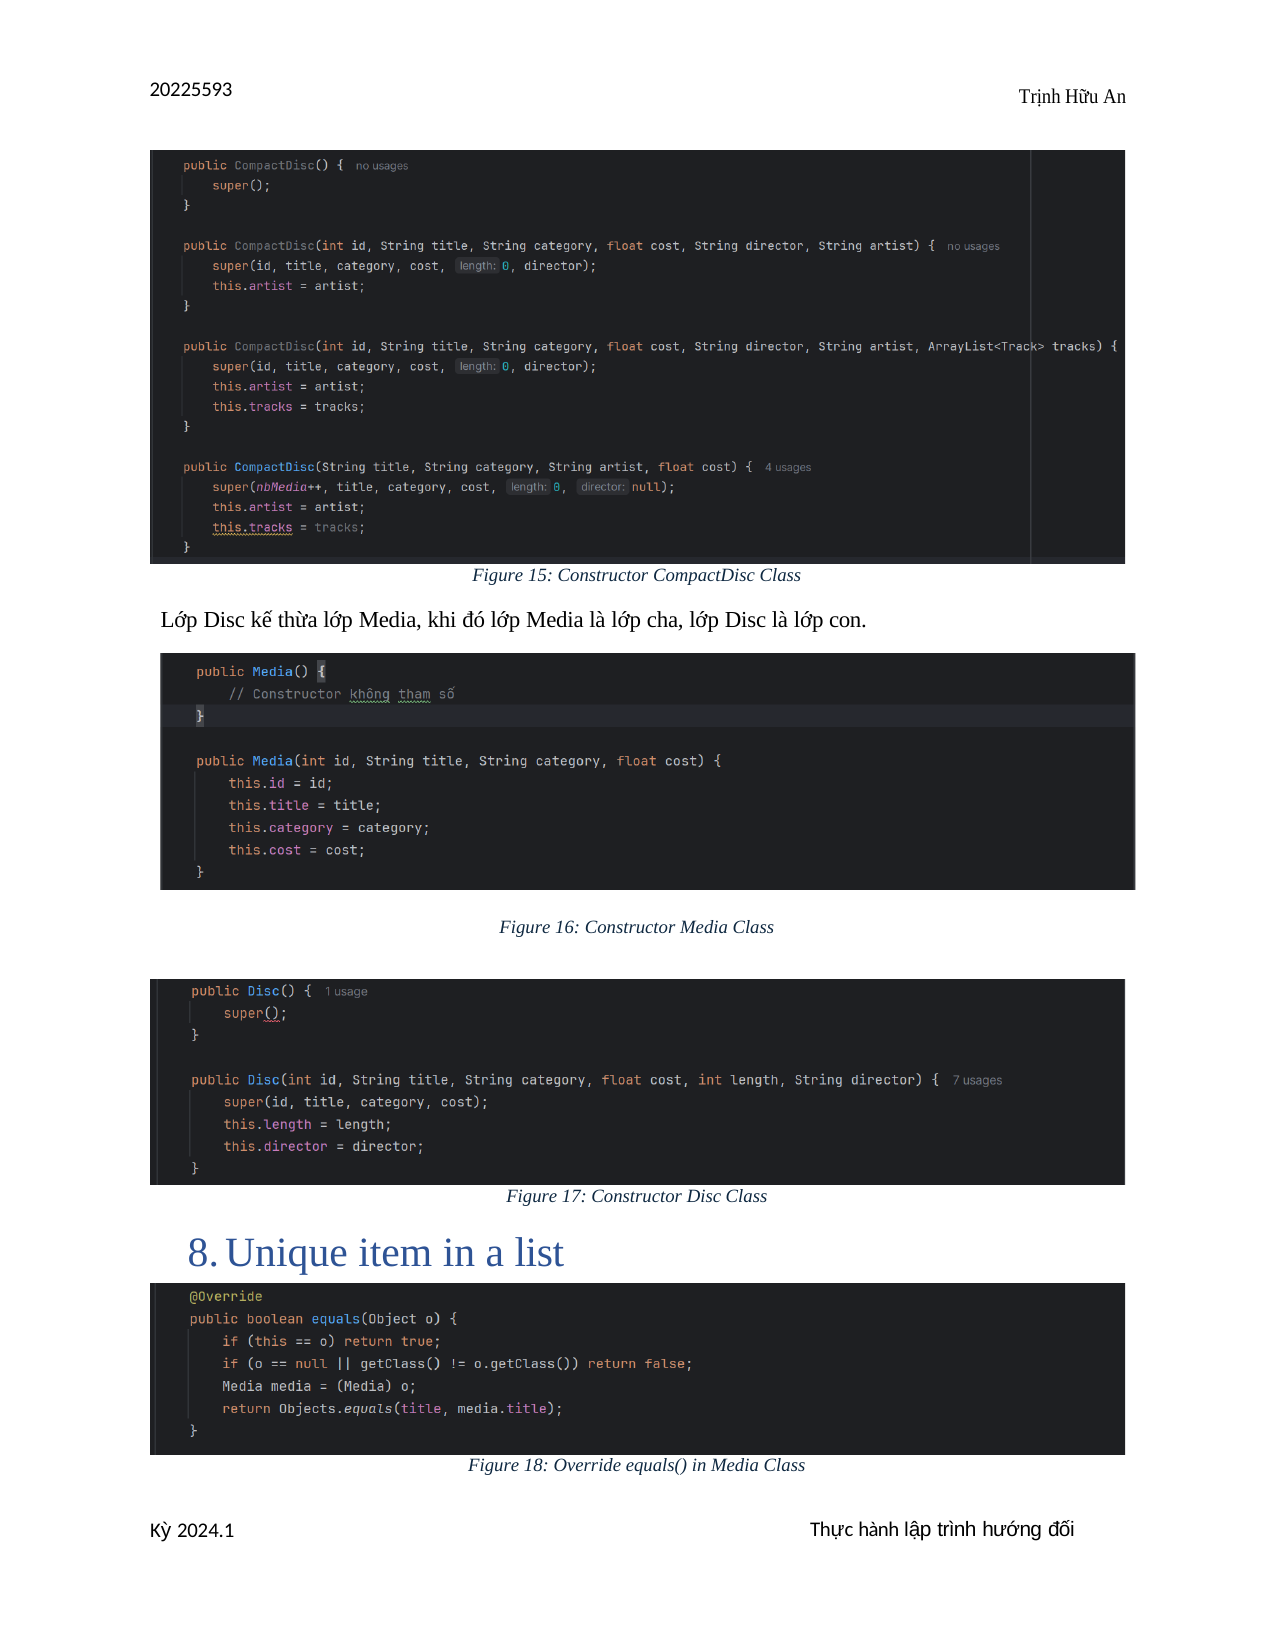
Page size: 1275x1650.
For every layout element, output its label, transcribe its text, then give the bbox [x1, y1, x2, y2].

subtitle Unique item in a list [187, 1227, 1125, 1275]
text Figure 17: Constructor Disc Class [150, 1185, 1125, 1206]
text Figure 15: Constructor CompactDisc Class [150, 564, 1125, 586]
picture [160, 653, 1136, 890]
text Figure 16: Constructor Media Class [150, 916, 1125, 937]
text Figure 18: Override equals() in Media Class [150, 1455, 1125, 1476]
picture [150, 979, 1125, 1185]
text Lớp Disc kế thừa lớp Media, khi đó lớp Media là lớp cha, lớp Disc là lớp con. [160, 606, 1125, 633]
picture [150, 150, 1125, 564]
picture [150, 1283, 1125, 1455]
